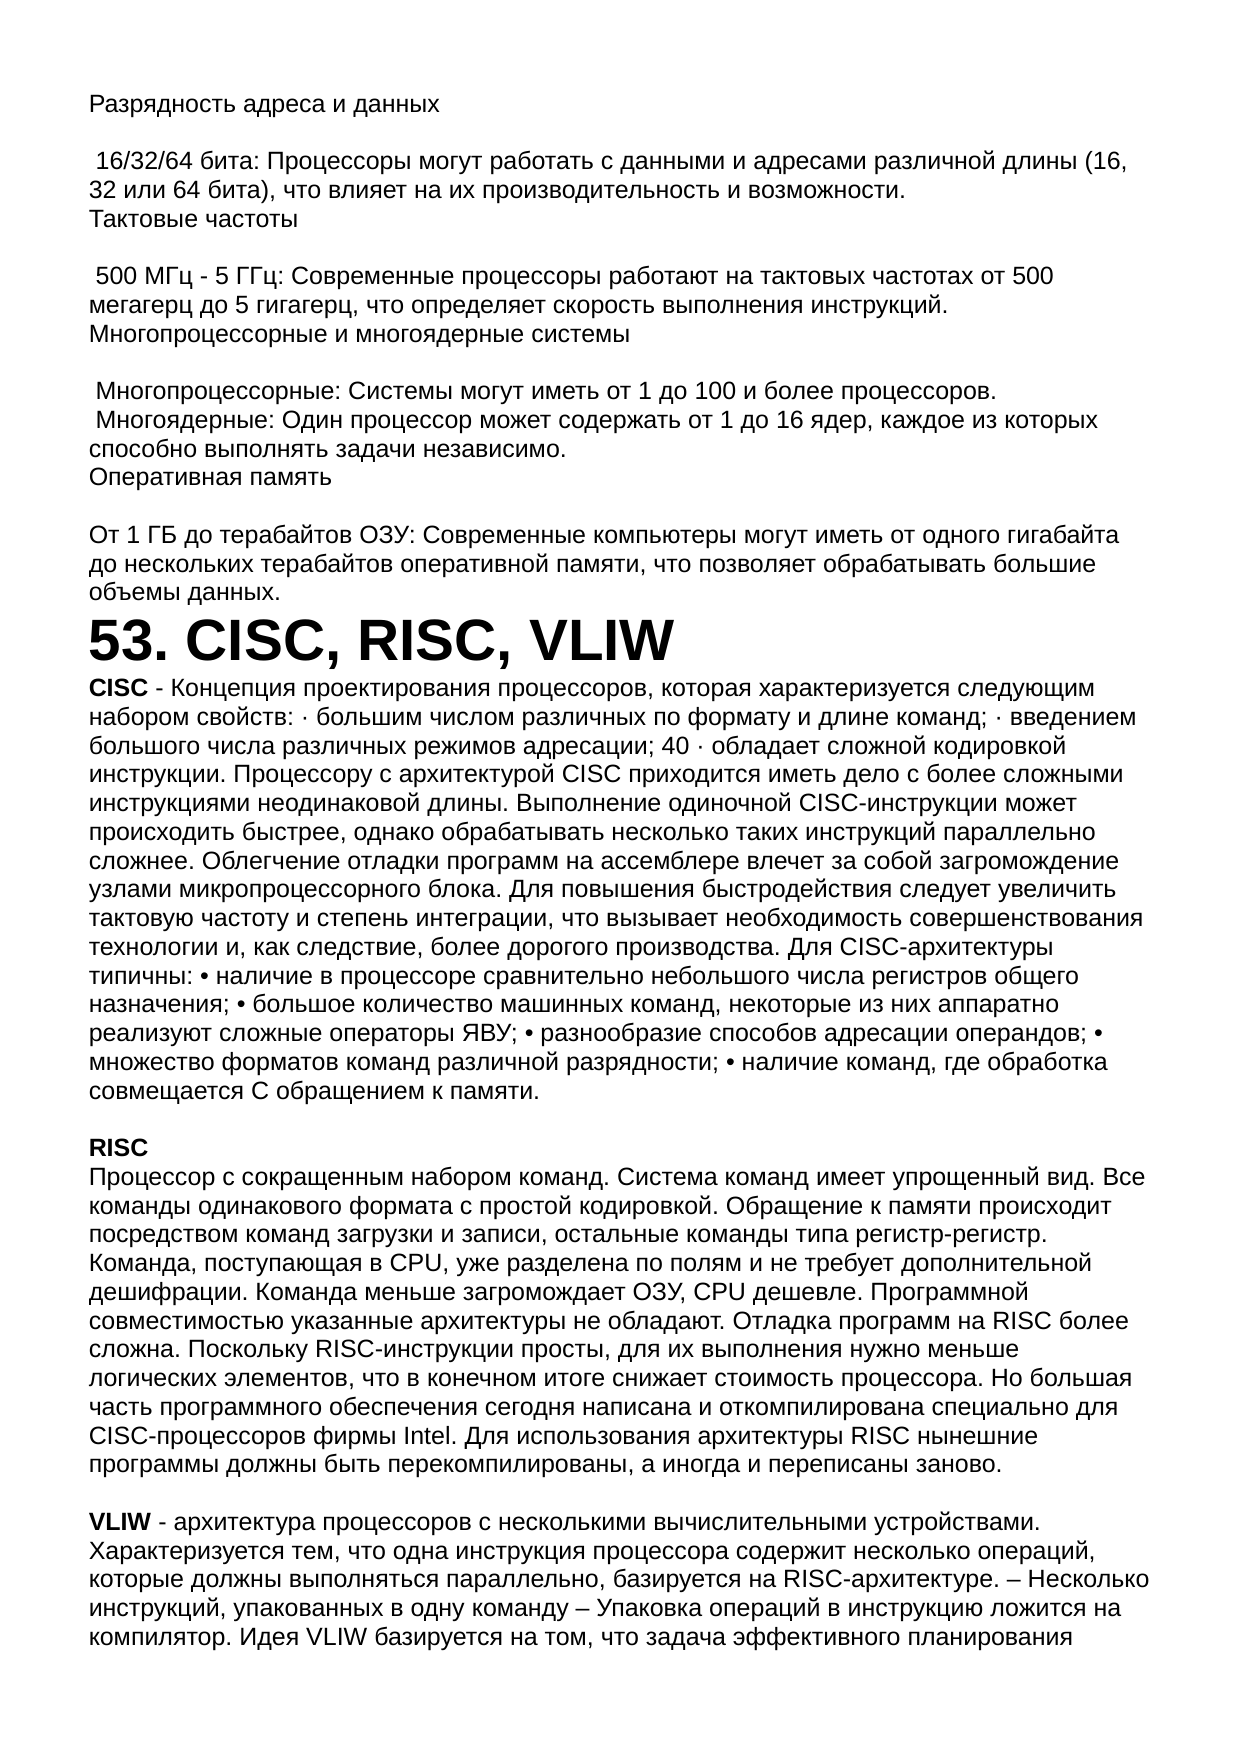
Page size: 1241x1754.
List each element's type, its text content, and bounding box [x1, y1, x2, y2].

text Тактовые частоты [88, 203, 1152, 232]
text Процессор с сокращенным набором команд. Система команд имеет упрощенный вид. Все команды одинакового формата с простой кодировкой. Обращение к памяти происходит посредством команд загрузки и записи, остальные команды типа регистр-регистр. Команда, поступающая в CPU, уже разделена по полям и не требует дополнительной дешифрации. Команда меньше загромождает ОЗУ, CPU дешевле. Программной совместимостью указанные архитектуры не обладают. Отладка программ на RISC более сложна. Поскольку RISC-инструкции просты, для их выполнения нужно меньше логических элементов, что в конечном итоге снижает стоимость процессора. Но большая часть программного обеспечения сегодня написана и откомпилирована специально для CISC-процессоров фирмы Intel. Для использования архитектуры RISC нынешние программы должны быть перекомпилированы, а иногда и переписаны заново. [88, 1162, 1152, 1478]
text 16/32/64 бита: Процессоры могут работать с данными и адресами различной длины (16, 32 или 64 бита), что влияет на их производительность и возможности. [88, 146, 1152, 203]
text Многоядерные: Один процессор может содержать от 1 до 16 ядер, каждое из которых способно выполнять задачи независимо. [88, 405, 1152, 462]
text Многопроцессорные и многоядерные системы [88, 318, 1152, 347]
text Разрядность адреса и данных [88, 88, 1152, 117]
title 53. CISC, RISC, VLIW [88, 606, 1152, 673]
text RISC [88, 1133, 1152, 1162]
text 500 МГц - 5 ГГц: Современные процессоры работают на тактовых частотах от 500 мегагерц до 5 гигагерц, что определяет скорость выполнения инструкций. [88, 261, 1152, 318]
text Оперативная память [88, 462, 1152, 491]
text От 1 ГБ до терабайтов ОЗУ: Современные компьютеры могут иметь от одного гигабайта до нескольких терабайтов оперативной памяти, что позволяет обрабатывать большие объемы данных. [88, 520, 1152, 606]
text CISC - Концепция проектирования процессоров, которая характеризуется следующим набором свойств: · большим числом различных по формату и длине команд; · введением большого числа различных режимов адресации; 40 · обладает сложной кодировкой инструкции. Процессору с архитектурой CISC приходится иметь дело с более сложными инструкциями неодинаковой длины. Выполнение одиночной CISC-инструкции может происходить быстрее, однако обрабатывать несколько таких инструкций параллельно сложнее. Облегчение отладки программ на ассемблере влечет за собой загромождение узлами микропроцессорного блока. Для повышения быстродействия следует увеличить тактовую частоту и степень интеграции, что вызывает необходимость совершенствования технологии и, как следствие, более дорогого производства. Для CISC-архитектуры типичны: • наличие в процессоре сравнительно небольшого числа регистров общего назначения; • большое количество машинных команд, некоторые из них аппаратно реализуют сложные операторы ЯВУ; • разнообразие способов адресации операндов; • множество форматов команд различной разрядности; • наличие команд, где обработка совмещается С обращением к памяти. [88, 673, 1152, 1104]
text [88, 1507, 1152, 1651]
text Многопроцессорные: Системы могут иметь от 1 до 100 и более процессоров. [88, 376, 1152, 405]
